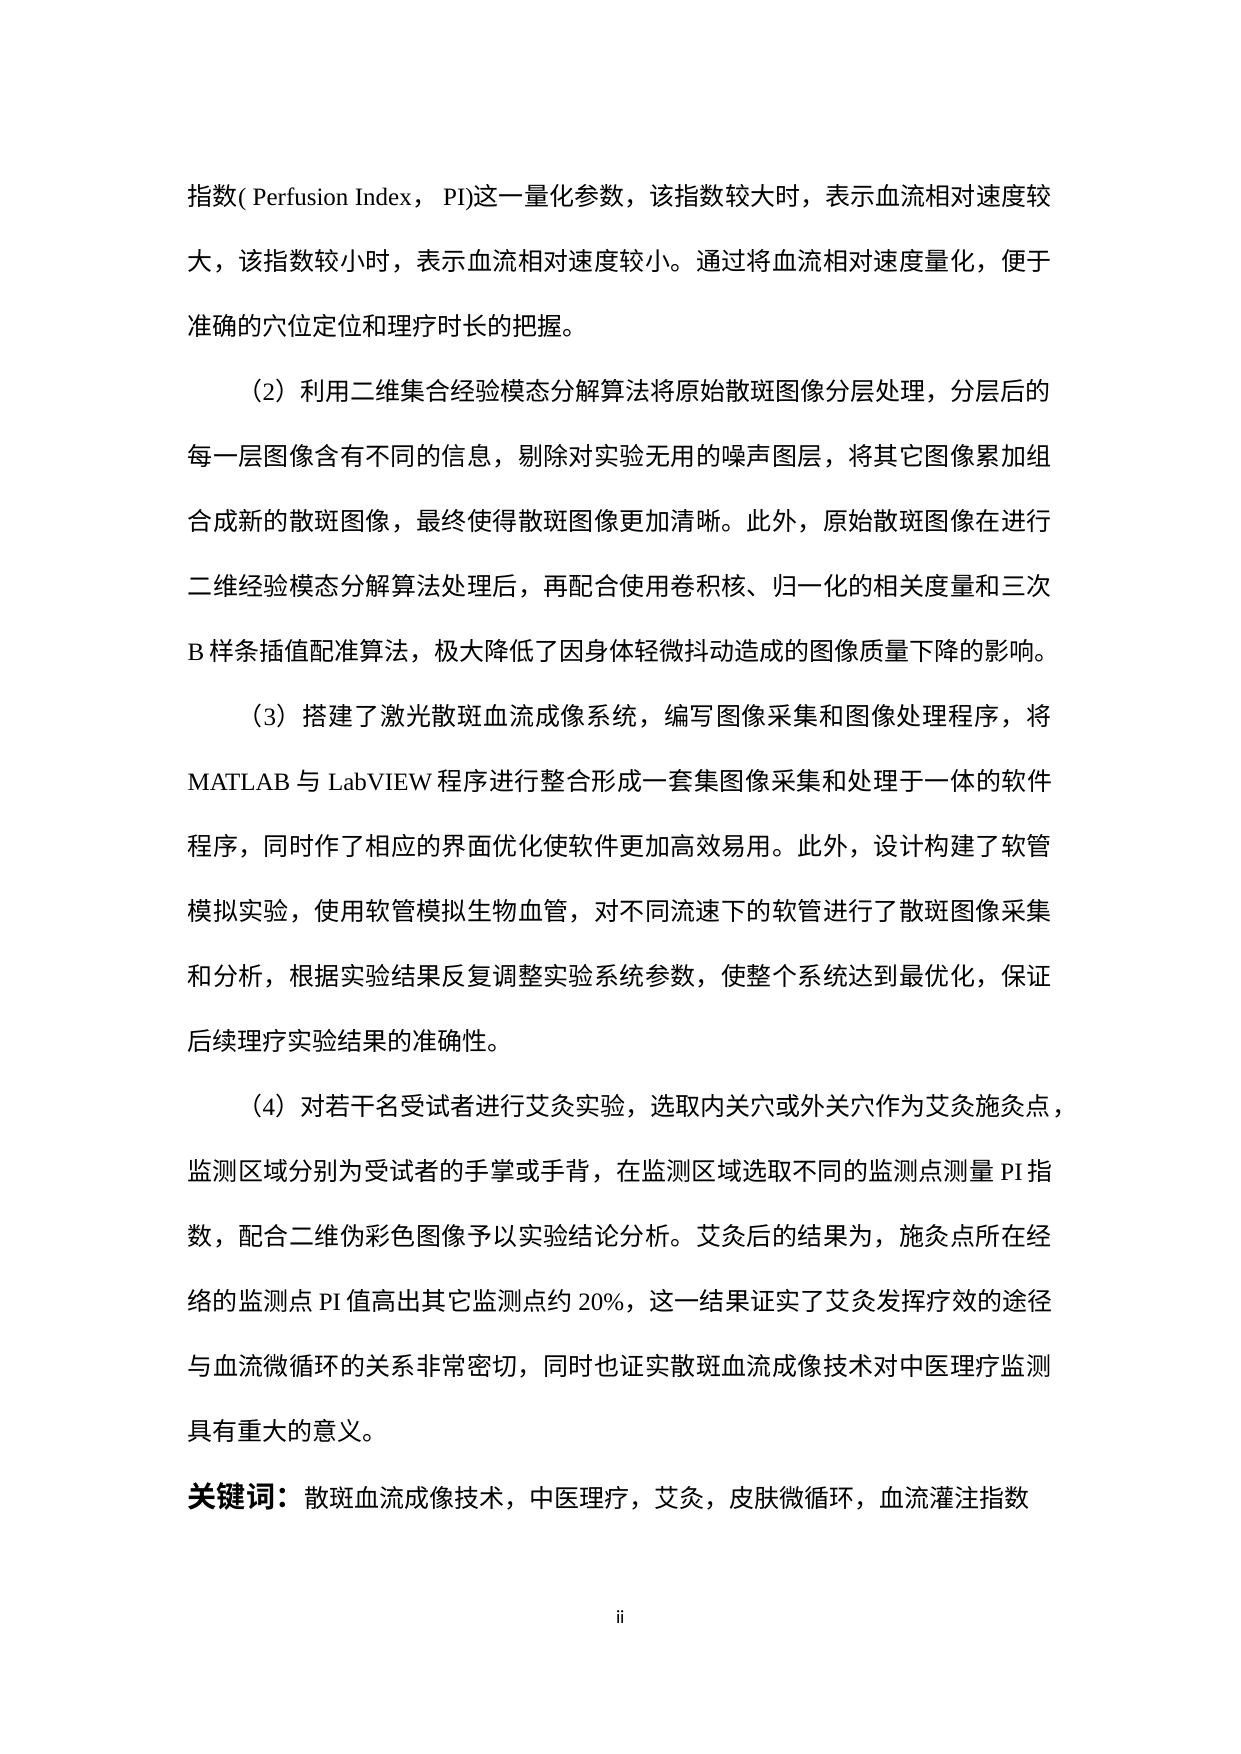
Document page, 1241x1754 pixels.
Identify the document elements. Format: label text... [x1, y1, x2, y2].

text （4）对若干名受试者进行艾灸实验，选取内关穴或外关穴作为艾灸施灸点，监测区域分别为受试者的手掌或手背，在监测区域选取不同的监测点测量PI指数，配合二维伪彩色图像予以实验结论分析。艾灸后的结果为，施灸点所在经络的监测点PI值高出其它监测点约20%，这一结果证实了艾灸发挥疗效的途径与血流微循环的关系非常密切，同时也证实散斑血流成像技术对中医理疗监测具有重大的意义。 [187, 1072, 1053, 1462]
text （3）搭建了激光散斑血流成像系统，编写图像采集和图像处理程序，将 MATLAB与 LabVIEW程序进行整合形成一套集图像采集和处理于一体的软件程序，同时作了相应的界面优化使软件更加高效易用。此外，设计构建了软管模拟实验，使用软管模拟生物血管，对不同流速下的软管进行了散斑图像采集和分析，根据实验结果反复调整实验系统参数，使整个系统达到最优化，保证后续理疗实验结果的准确性。 [187, 682, 1053, 1072]
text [187, 162, 1053, 357]
text （2）利用二维集合经验模态分解算法将原始散斑图像分层处理，分层后的每一层图像含有不同的信息，剔除对实验无用的噪声图层，将其它图像累加组合成新的散斑图像，最终使得散斑图像更加清晰。此外，原始散斑图像在进行二维经验模态分解算法处理后，再配合使用卷积核、归一化的相关度量和三次 B样条插值配准算法，极大降低了因身体轻微抖动造成的图像质量下降的影响。 [187, 357, 1053, 682]
text 关键词：散斑血流成像技术，中医理疗，艾灸，皮肤微循环，血流灌注指数 [187, 1462, 1053, 1527]
